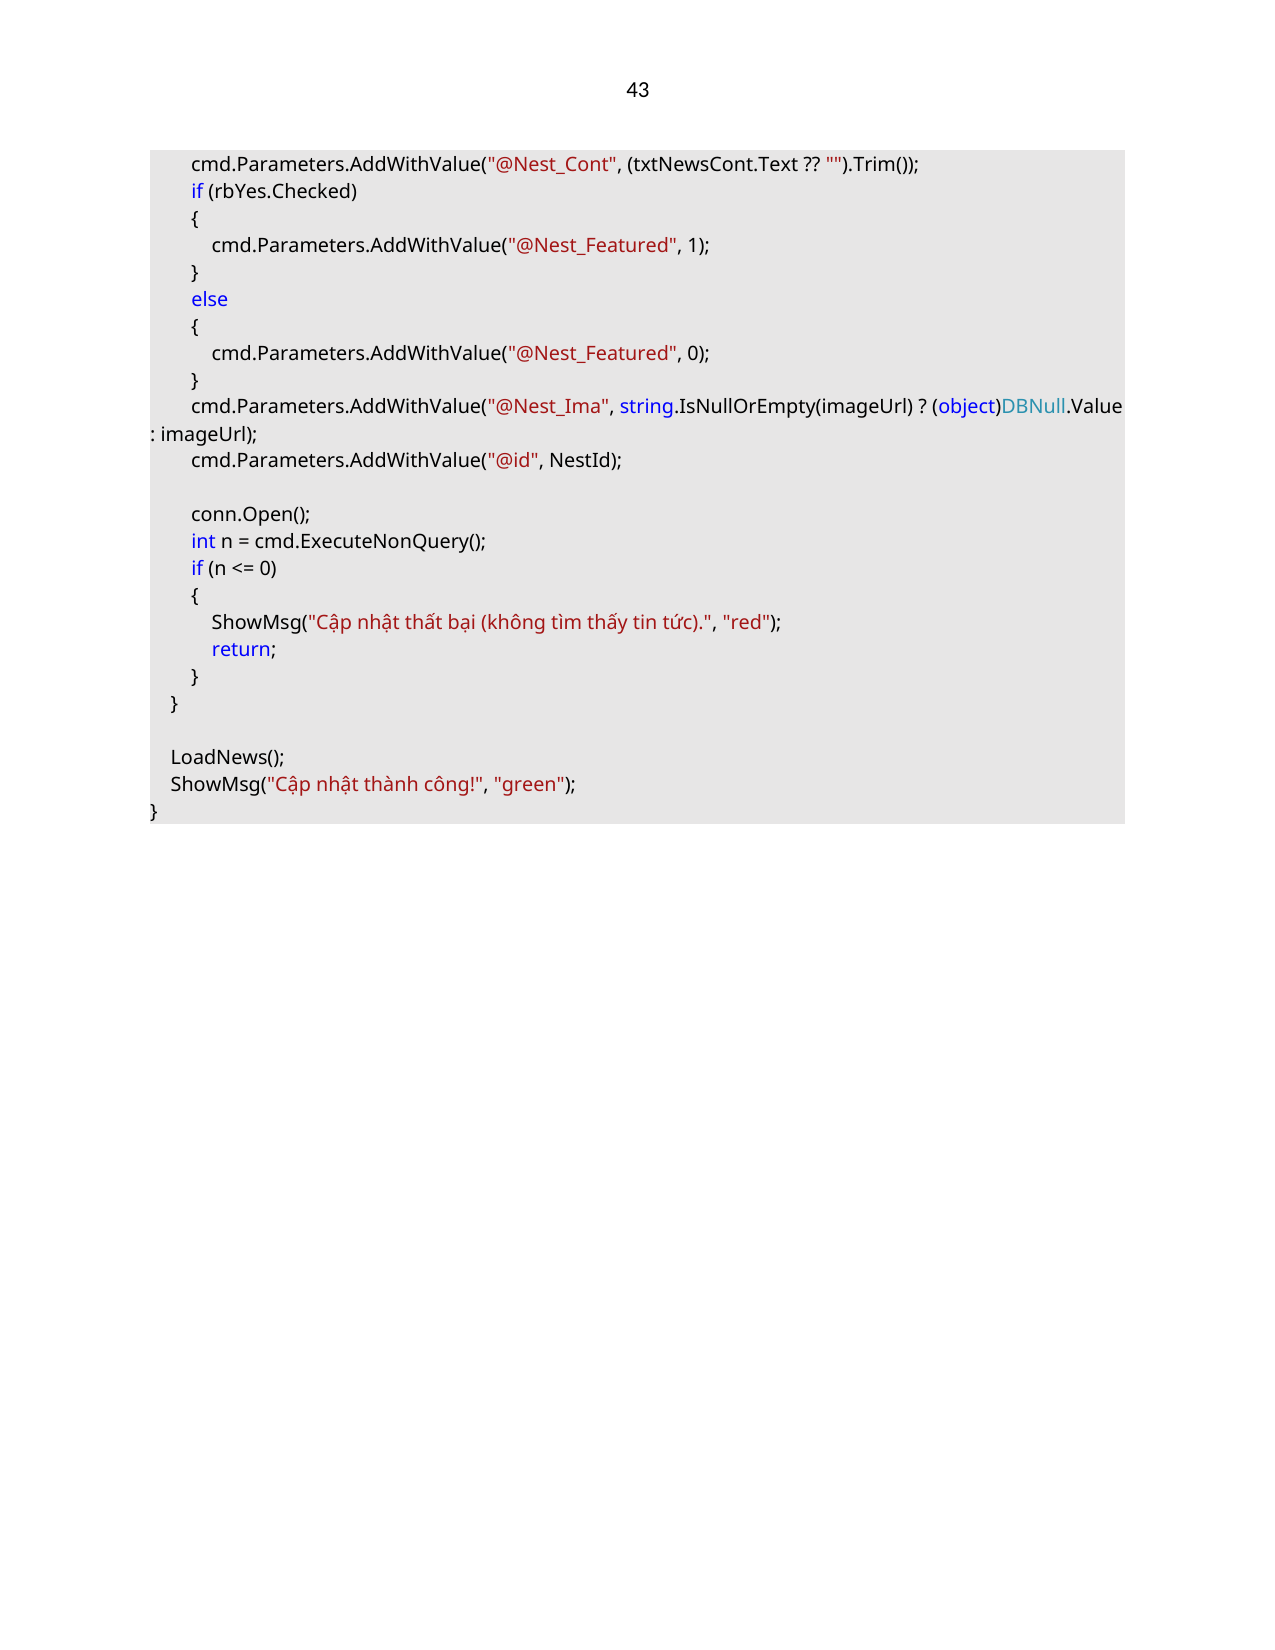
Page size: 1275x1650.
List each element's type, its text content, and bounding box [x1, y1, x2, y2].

text } [150, 663, 1125, 689]
text } [150, 258, 1125, 285]
text { [150, 312, 1125, 339]
text conn.Open(); [150, 501, 1125, 528]
text { [150, 582, 1125, 609]
text ShowMsg("Cập nhật thành công!", "green"); [150, 771, 1125, 797]
text cmd.Parameters.AddWithValue("@Nest_Featured", 1); [150, 231, 1125, 258]
text cmd.Parameters.AddWithValue("@Nest_Ima", string.IsNullOrEmpty(imageUrl) ? (object)DBNull.Value : imageUrl); [150, 393, 1125, 447]
text else [150, 285, 1125, 312]
text } [150, 689, 1125, 717]
text cmd.Parameters.AddWithValue("@Nest_Featured", 0); [150, 339, 1125, 366]
text } [150, 797, 1125, 824]
text return; [150, 636, 1125, 663]
text ShowMsg("Cập nhật thất bại (không tìm thấy tin tức).", "red"); [150, 609, 1125, 636]
text LoadNews(); [150, 743, 1125, 771]
text int n = cmd.ExecuteNonQuery(); [150, 528, 1125, 555]
text if (n <= 0) [150, 555, 1125, 582]
text } [150, 366, 1125, 393]
text cmd.Parameters.AddWithValue("@id", NestId); [150, 447, 1125, 474]
text if (rbYes.Checked) [150, 177, 1125, 204]
text { [150, 204, 1125, 231]
text cmd.Parameters.AddWithValue("@Nest_Cont", (txtNewsCont.Text ?? "").Trim()); [150, 150, 1125, 177]
